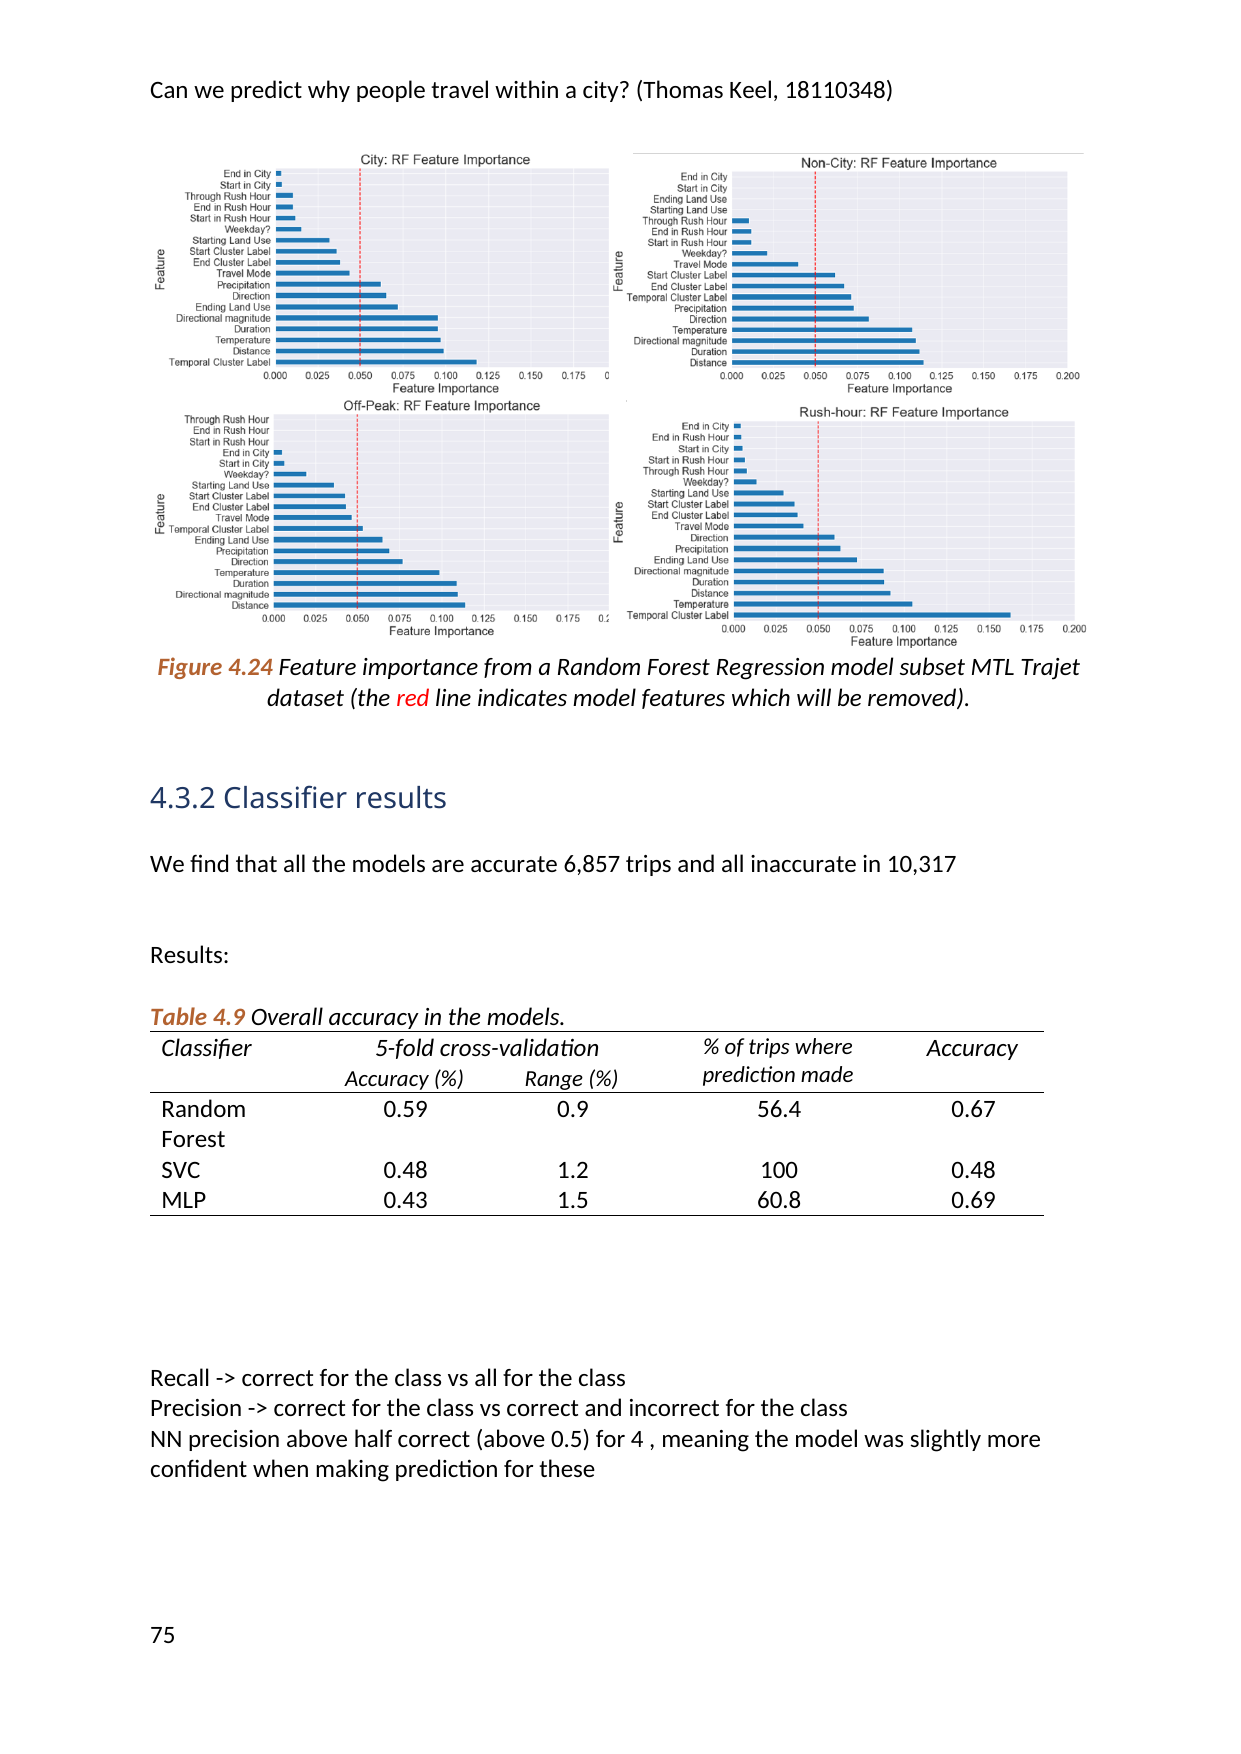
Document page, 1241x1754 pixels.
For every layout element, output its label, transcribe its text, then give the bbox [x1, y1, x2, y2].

table_cell 56.4 [655, 1093, 903, 1154]
text Recall -> correct for the class vs all for the class [150, 1362, 1090, 1392]
table_header Classifier [150, 1032, 321, 1092]
table_cell Random Forest [150, 1093, 321, 1154]
table_cell 60.8 [655, 1184, 903, 1215]
table_cell SVC [150, 1154, 321, 1184]
table_cell 0.69 [903, 1184, 1044, 1215]
text Precision -> correct for the class vs correct and incorrect for the class [150, 1392, 1090, 1423]
table_cell 0.67 [903, 1093, 1044, 1154]
table_cell 0.43 [321, 1184, 490, 1215]
text We find that all the models are accurate 6,857 trips and all inaccurate in 10,317 [150, 848, 1090, 878]
subtitle 4.3.2 Classifier results [150, 778, 1090, 817]
table_cell 0.9 [490, 1093, 655, 1154]
table_cell 0.59 [321, 1093, 490, 1154]
table_cell 0.48 [321, 1154, 490, 1184]
table_header 5-fold cross-validation [321, 1032, 655, 1063]
table_cell MLP [150, 1184, 321, 1215]
table_cell Accuracy (%) [321, 1063, 490, 1092]
picture [150, 150, 1090, 652]
table_header Accuracy [903, 1032, 1044, 1092]
text Figure 4.24 Feature importance from a Random Forest Regression model subset MTL Trajet dataset (the red line indicates model features which will be removed). [150, 652, 1090, 713]
table_cell Range (%) [490, 1063, 655, 1092]
text NN precision above half correct (above 0.5) for 4 , meaning the model was slightly more confident when making prediction for these [150, 1423, 1090, 1484]
table_cell 1.2 [490, 1154, 655, 1184]
table_cell 1.5 [490, 1184, 655, 1215]
table_header % of trips where prediction made [655, 1032, 903, 1092]
text Table 4.9 Overall accuracy in the models. [150, 1001, 1090, 1031]
table_cell 100 [655, 1154, 903, 1184]
table_cell 0.48 [903, 1154, 1044, 1184]
text Results: [150, 939, 1090, 970]
